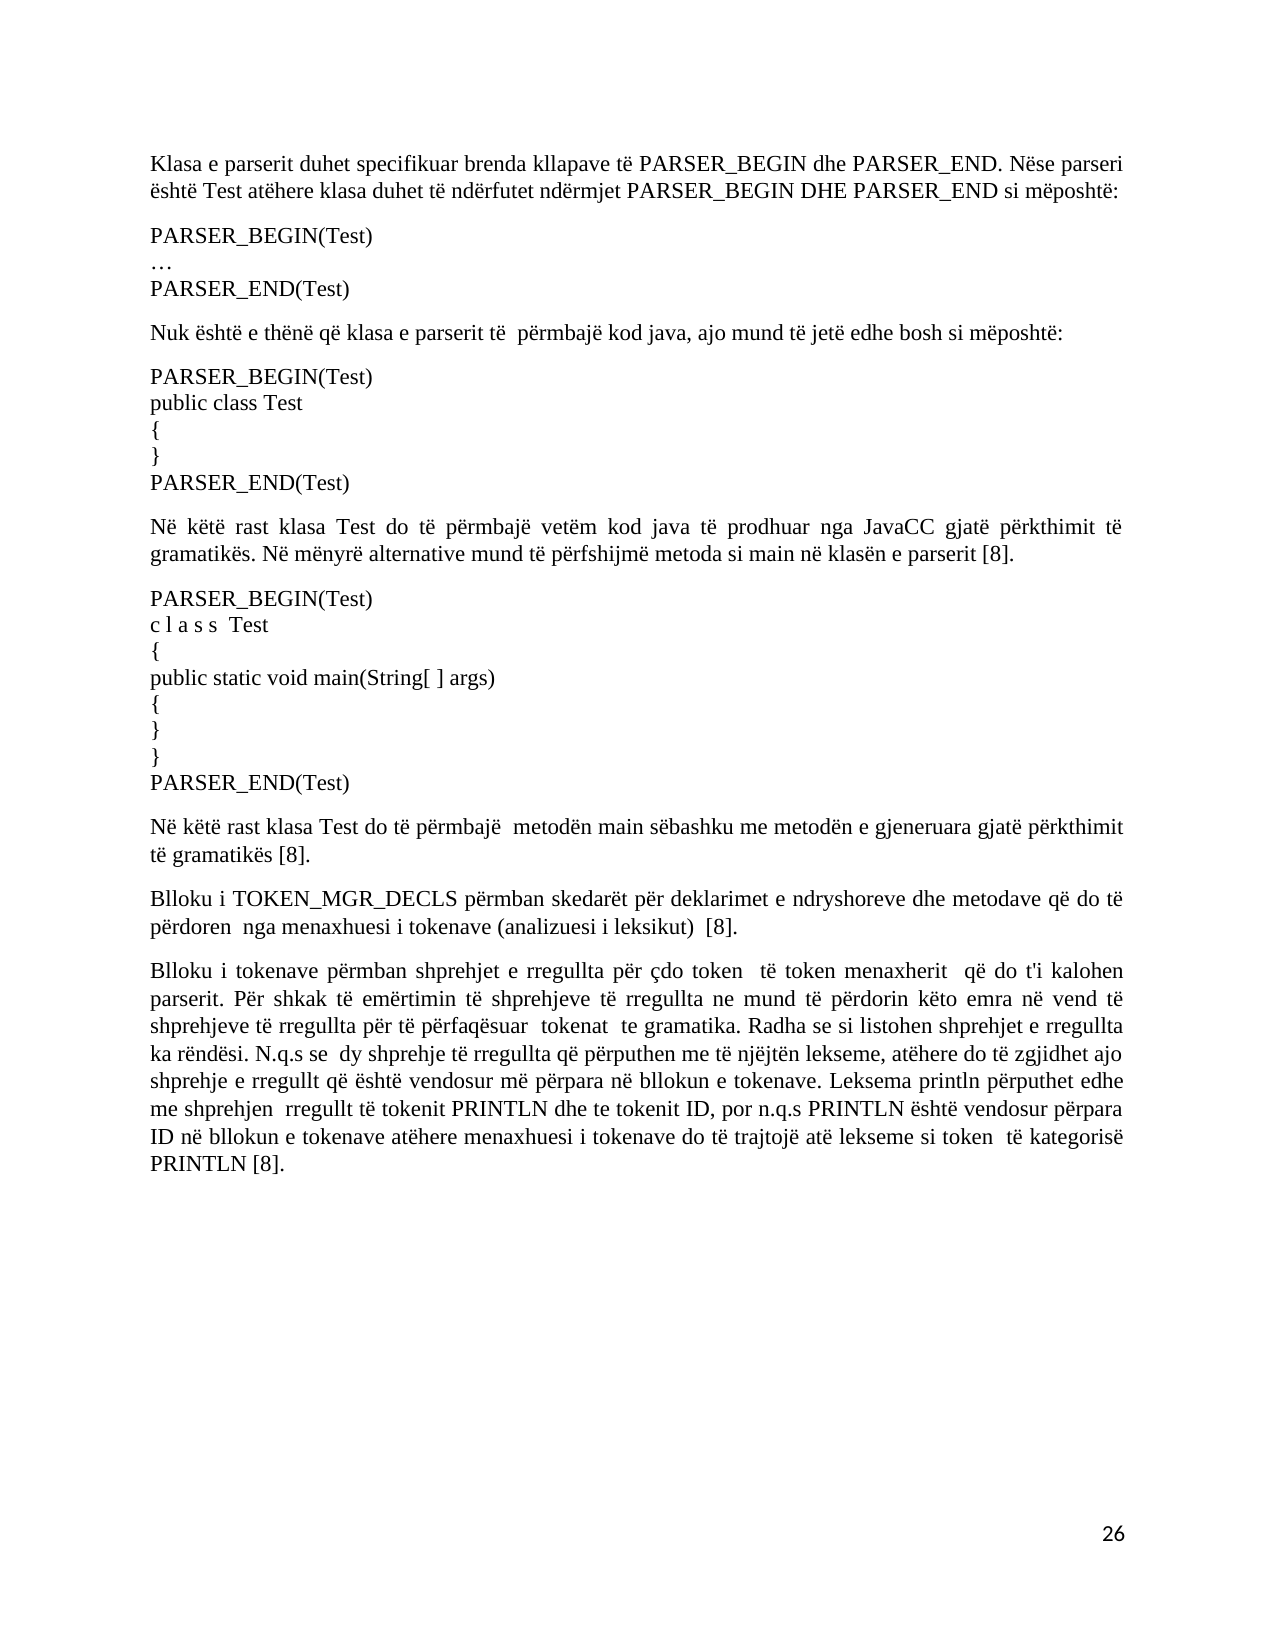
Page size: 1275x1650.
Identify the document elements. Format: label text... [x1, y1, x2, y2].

text public class Test [150, 389, 1125, 416]
text PARSER_BEGIN(Test) [150, 222, 1125, 248]
text } [150, 442, 1125, 468]
text Në këtë rast klasa Test do të përmbajë vetëm kod java të prodhuar nga JavaCC gjatë përkthimit të gramatikës. Në mënyrë alternative mund të përfshijmë metoda si main në klasën e parserit [8]. [150, 513, 1125, 567]
text } [150, 743, 1125, 769]
text PARSER_BEGIN(Test) [150, 363, 1125, 389]
text … [150, 248, 1125, 274]
text c l a s s Test [150, 611, 1125, 637]
text public static void main(String[ ] args) [150, 664, 1125, 690]
text Nuk është e thënë që klasa e parserit të përmbajë kod java, ajo mund të jetë edhe bosh si mëposhtë: [150, 319, 1125, 345]
text Klasa e parserit duhet specifikuar brenda kllapave të PARSER_BEGIN dhe PARSER_END. Nëse parseri është Test atëhere klasa duhet të ndërfutet ndërmjet PARSER_BEGIN DHE PARSER_END si mëposhtë: [150, 150, 1125, 204]
text PARSER_BEGIN(Test) [150, 585, 1125, 611]
text { [150, 637, 1125, 664]
text Blloku i tokenave përmban shprehjet e rregullta për çdo token të token menaxherit që do t'i kalohen parserit. Për shkak të emërtimin të shprehjeve të rregullta ne mund të përdorin këto emra në vend të shprehjeve të rregullta për të përfaqësuar tokenat te gramatika. Radha se si listohen shprehjet e rregullta ka rëndësi. N.q.s se dy shprehje të rregullta që përputhen me të njëjtën lekseme, atëhere do të zgjidhet ajo shprehje e rregullt që është vendosur më përpara në bllokun e tokenave. Leksema println përputhet edhe me shprehjen rregullt të tokenit PRINTLN dhe te tokenit ID, por n.q.s PRINTLN është vendosur përpara ID në bllokun e tokenave atëhere menaxhuesi i tokenave do të trajtojë atë lekseme si token të kategorisë PRINTLN [8]. [150, 957, 1125, 1177]
text { [150, 416, 1125, 442]
text PARSER_END(Test) [150, 769, 1125, 796]
text { [150, 690, 1125, 716]
text PARSER_END(Test) [150, 468, 1125, 495]
text Në këtë rast klasa Test do të përmbajë metodën main sëbashku me metodën e gjeneruara gjatë përkthimit të gramatikës [8]. [150, 813, 1125, 867]
text } [150, 716, 1125, 743]
text Blloku i TOKEN_MGR_DECLS përmban skedarët për deklarimet e ndryshoreve dhe metodave që do të përdoren nga menaxhuesi i tokenave (analizuesi i leksikut) [8]. [150, 885, 1125, 939]
text PARSER_END(Test) [150, 274, 1125, 301]
